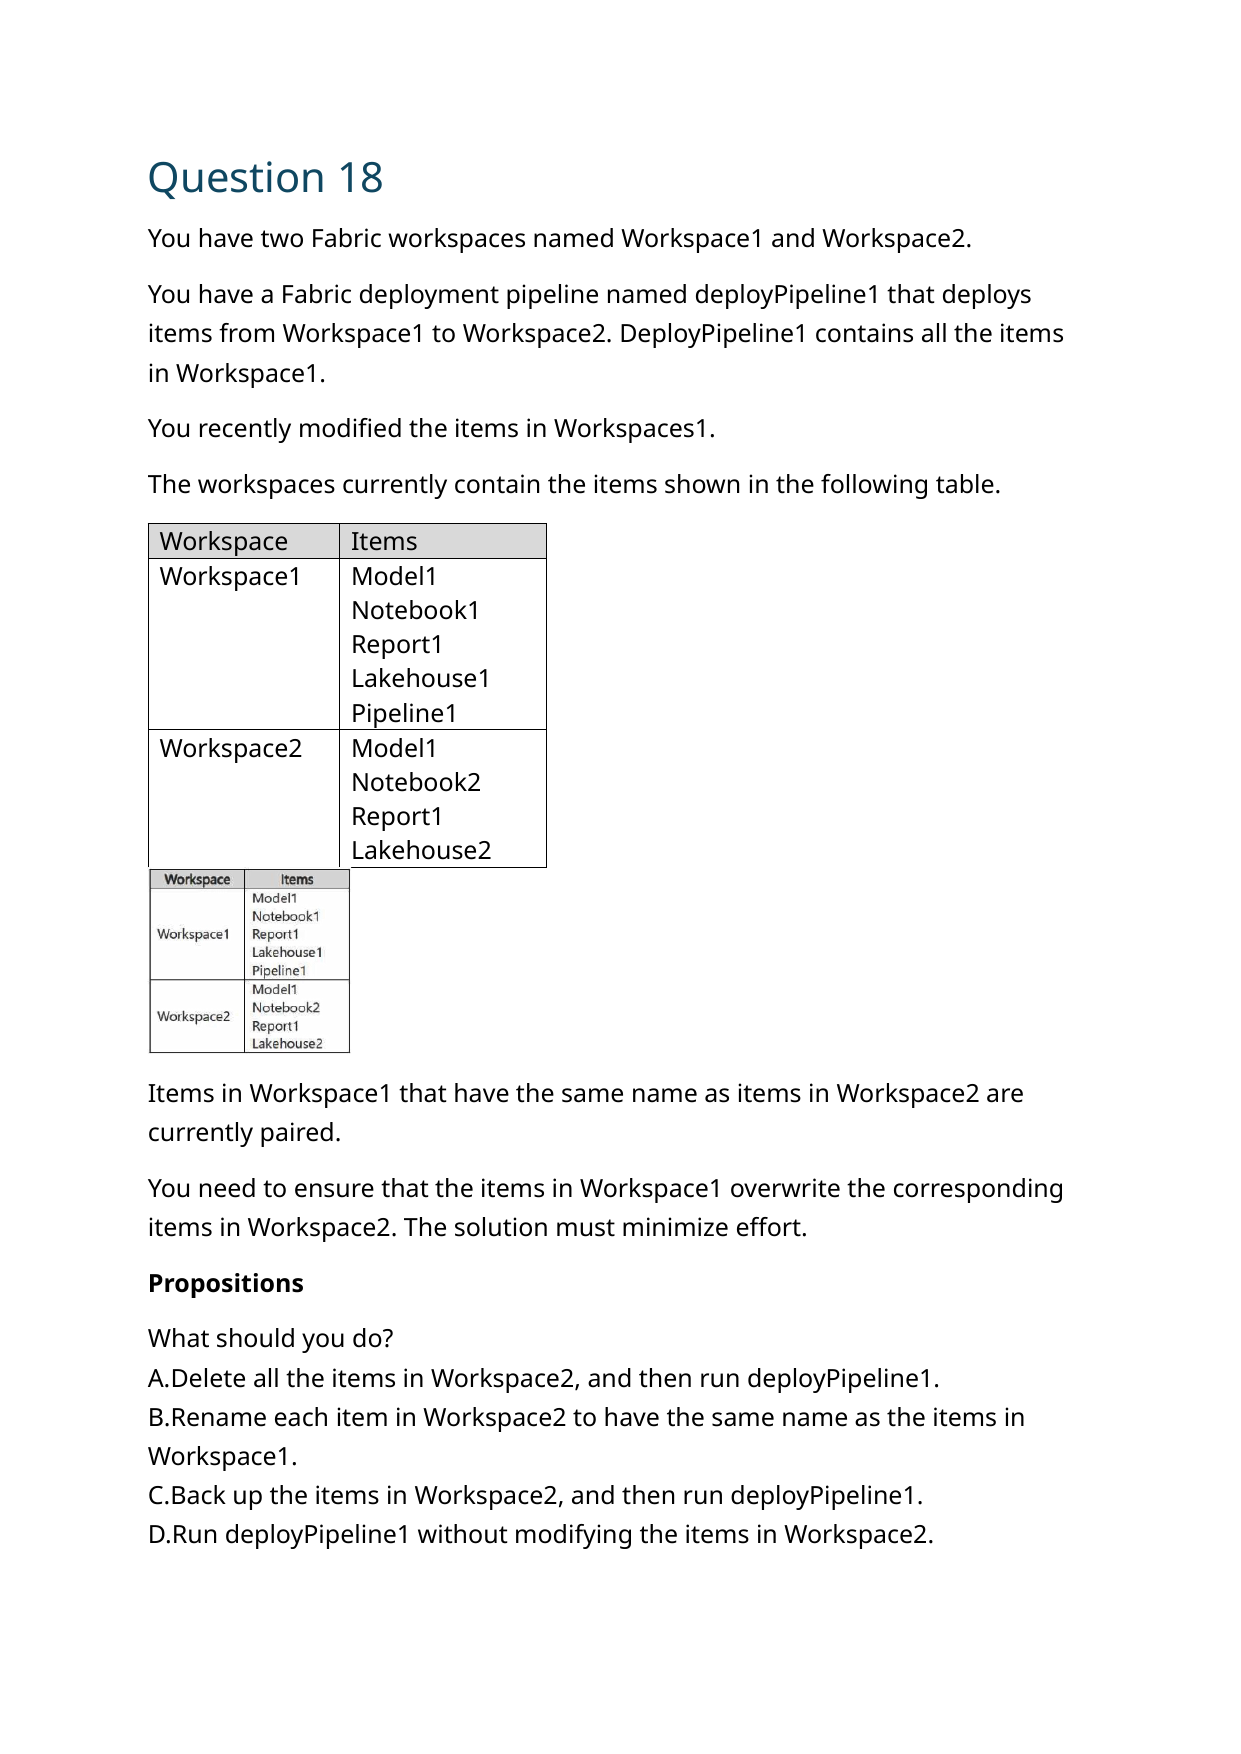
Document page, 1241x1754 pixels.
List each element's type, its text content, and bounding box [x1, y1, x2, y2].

text You have a Fabric deployment pipeline named deployPipeline1 that deploys items from Workspace1 to Workspace2. DeployPipeline1 contains all the items in Workspace1. [148, 277, 1093, 389]
table_cell Workspace1 [149, 559, 339, 729]
table_cell Model1 Notebook2 Report1 Lakehouse2 [340, 730, 546, 867]
text D.Run deployPipeline1 without modifying the items in Workspace2. [148, 1517, 1093, 1551]
subtitle Question 18 [148, 148, 1093, 204]
table_header Items [340, 524, 546, 558]
text A.Delete all the items in Workspace2, and then run deployPipeline1. [148, 1360, 1093, 1394]
text Propositions [148, 1265, 1093, 1299]
text Items in Workspace1 that have the same name as items in Workspace2 are currently paired. [148, 1075, 1093, 1148]
text What should you do? [148, 1321, 1093, 1355]
picture [147, 867, 352, 1054]
table_header Workspace [149, 524, 339, 558]
text The workspaces currently contain the items shown in the following table. [148, 467, 1093, 501]
text You recently modified the items in Workspaces1. [148, 411, 1093, 445]
text B.Rename each item in Workspace2 to have the same name as the items in Workspace1. [148, 1399, 1093, 1473]
table_cell Model1 Notebook1 Report1 Lakehouse1 Pipeline1 [340, 559, 546, 729]
text C.Back up the items in Workspace2, and then run deployPipeline1. [148, 1478, 1093, 1512]
text You have two Fabric workspaces named Workspace1 and Workspace2. [148, 221, 1093, 255]
text You need to ensure that the items in Workspace1 overwrite the corresponding items in Workspace2. The solution must minimize effort. [148, 1170, 1093, 1243]
table_cell Workspace2 [149, 730, 339, 867]
